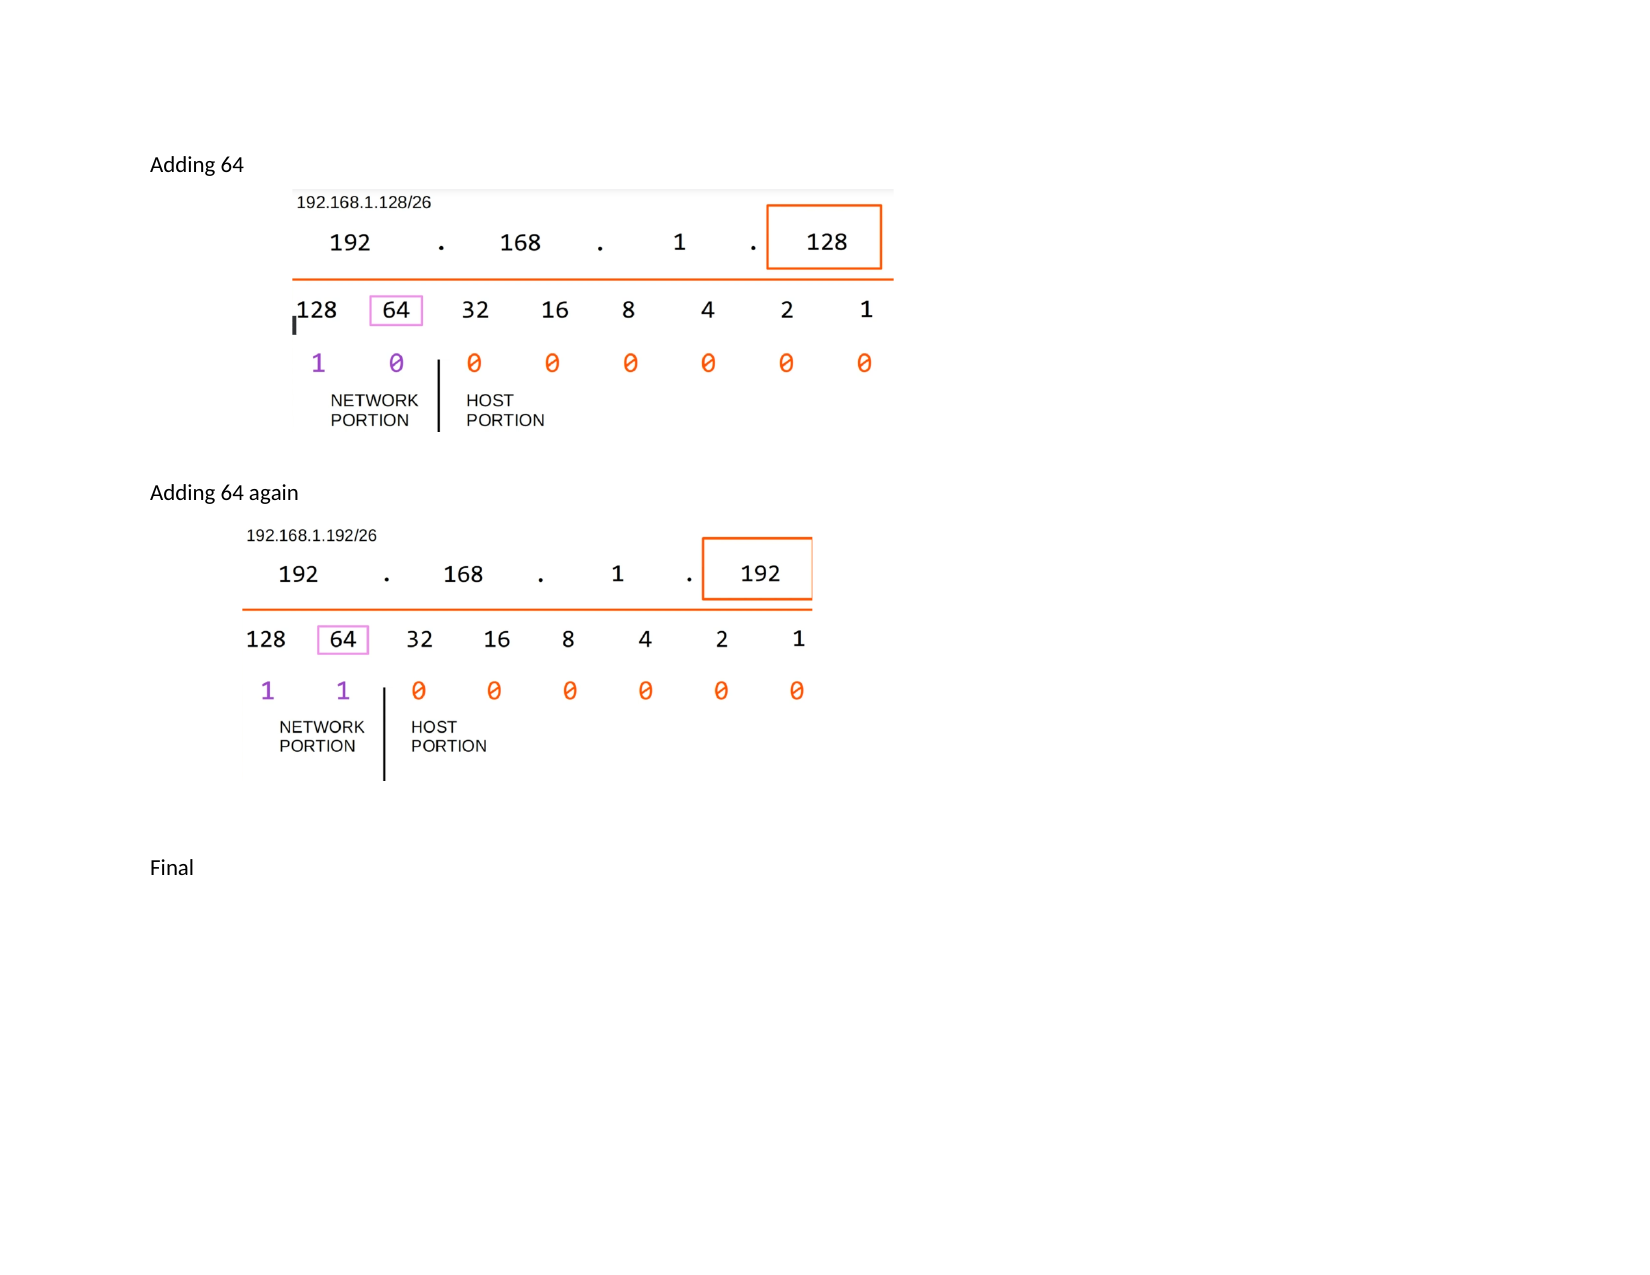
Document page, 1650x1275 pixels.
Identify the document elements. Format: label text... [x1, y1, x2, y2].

text Final [150, 853, 1500, 881]
text Adding 64 again [150, 478, 1500, 506]
text Adding 64 [150, 150, 1500, 178]
picture [242, 526, 813, 781]
picture [292, 189, 894, 432]
